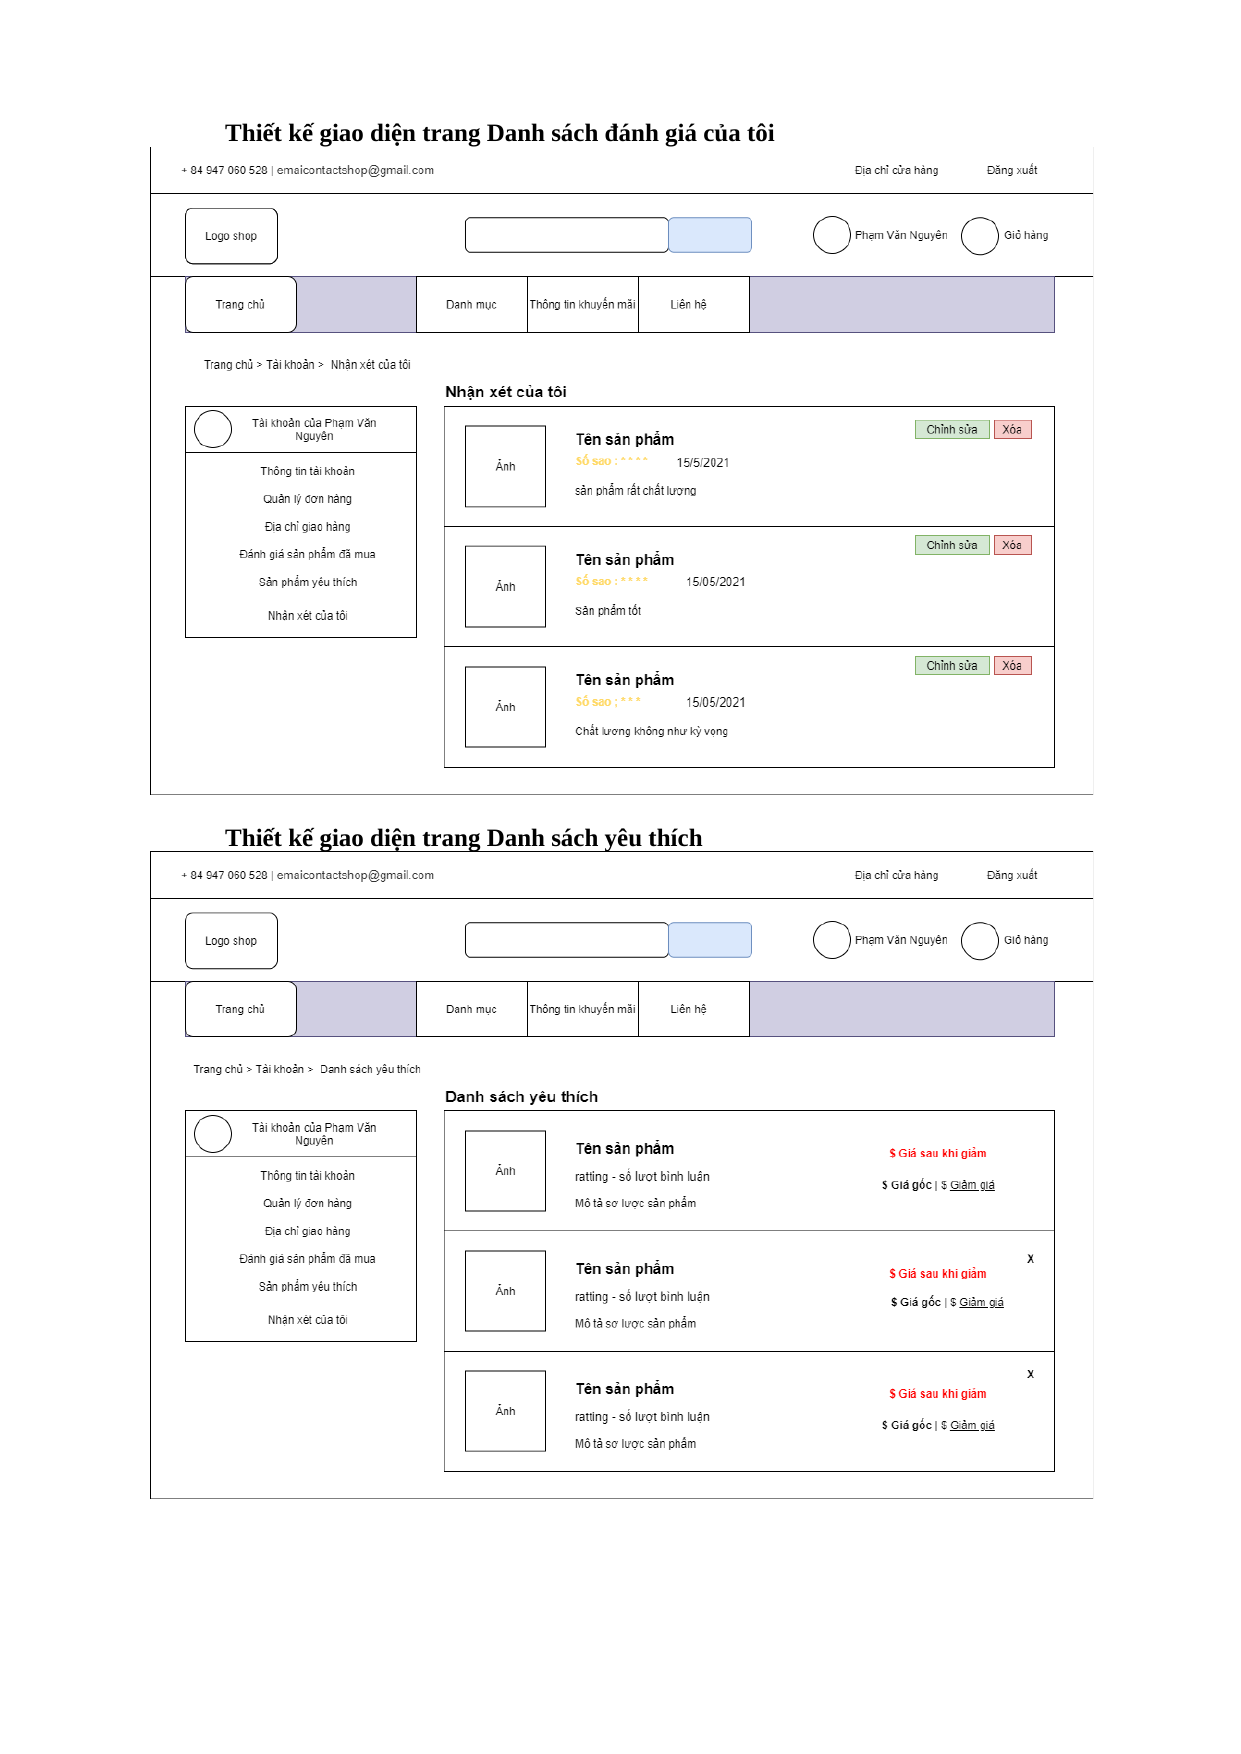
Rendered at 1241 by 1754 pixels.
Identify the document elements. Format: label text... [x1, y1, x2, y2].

subtitle Thiết kế giao diện trang Danh sách yêu thích [150, 823, 1094, 851]
picture [150, 851, 1094, 1499]
picture [150, 147, 1094, 795]
subtitle Thiết kế giao diện trang Danh sách đánh giá của tôi [150, 118, 1094, 147]
